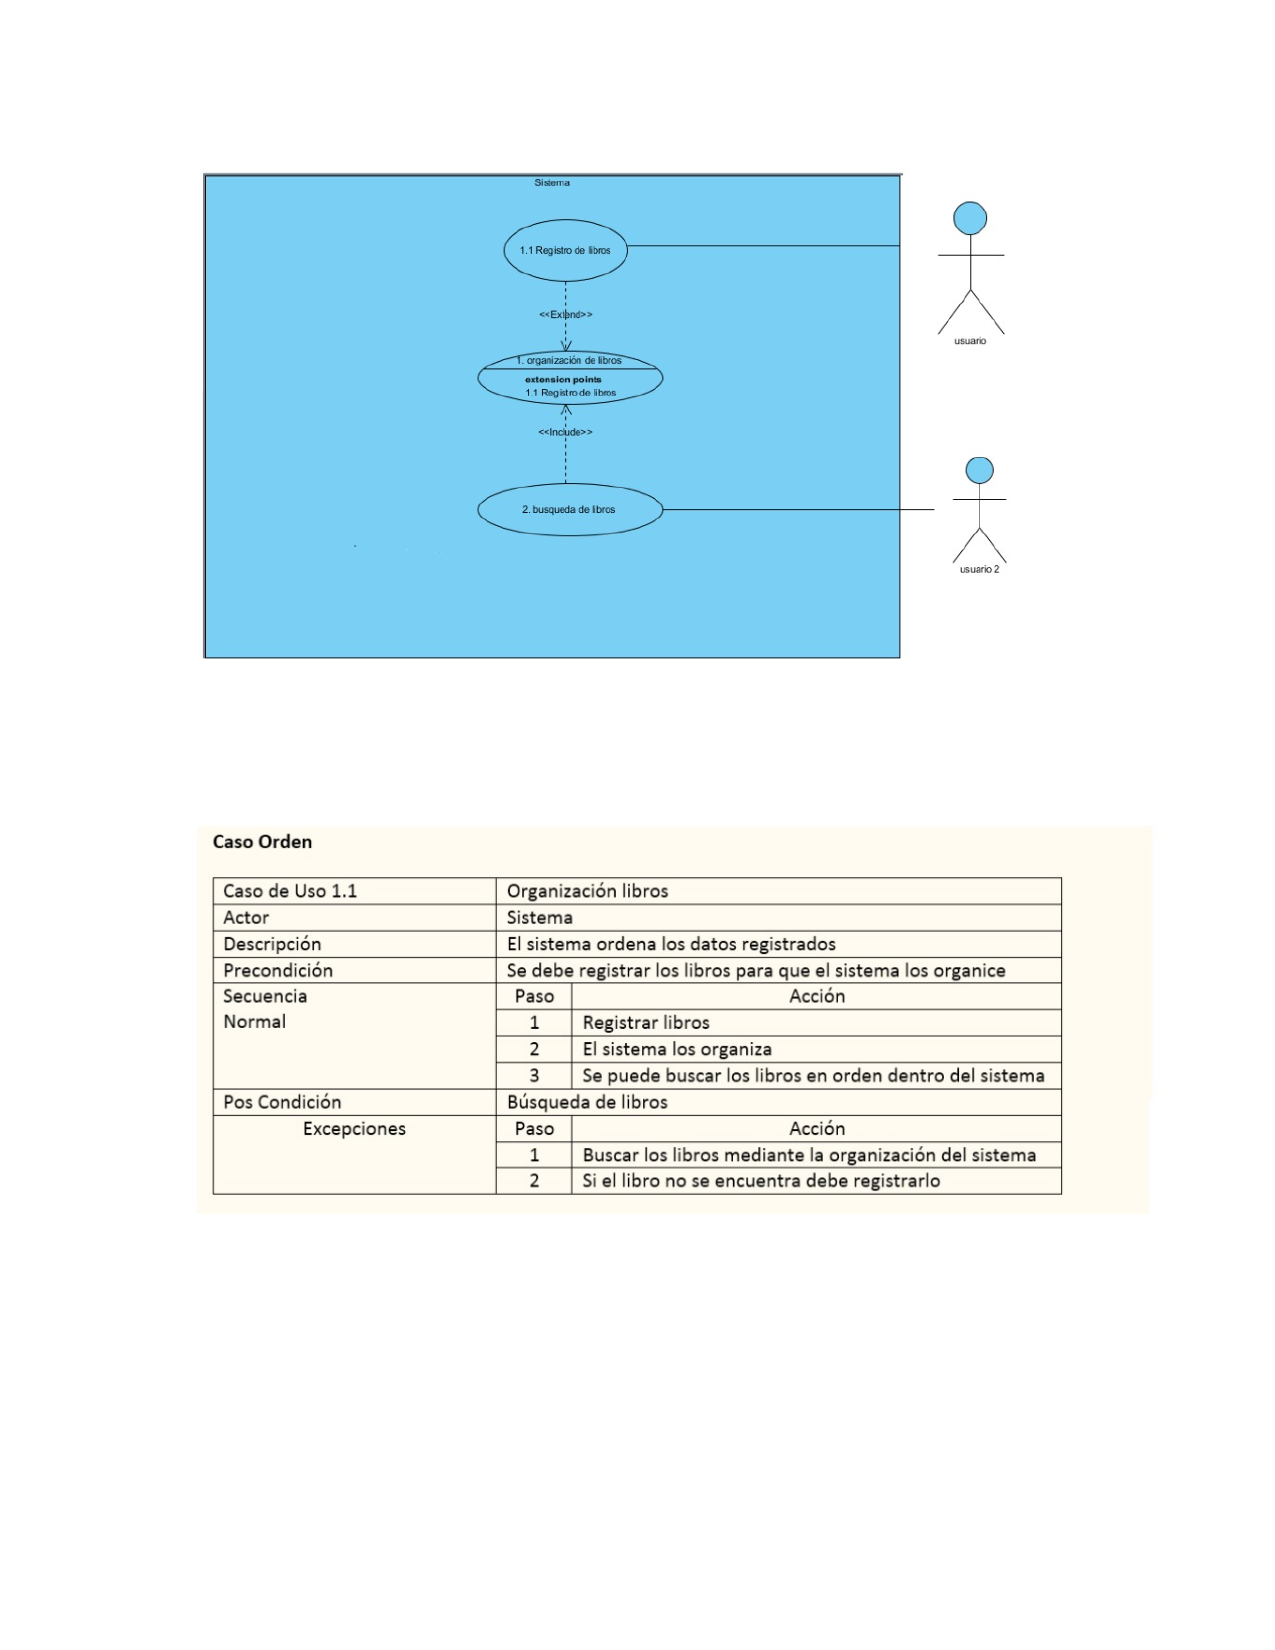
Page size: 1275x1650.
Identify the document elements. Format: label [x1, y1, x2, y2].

picture [177, 793, 1171, 1225]
picture [177, 147, 1072, 681]
